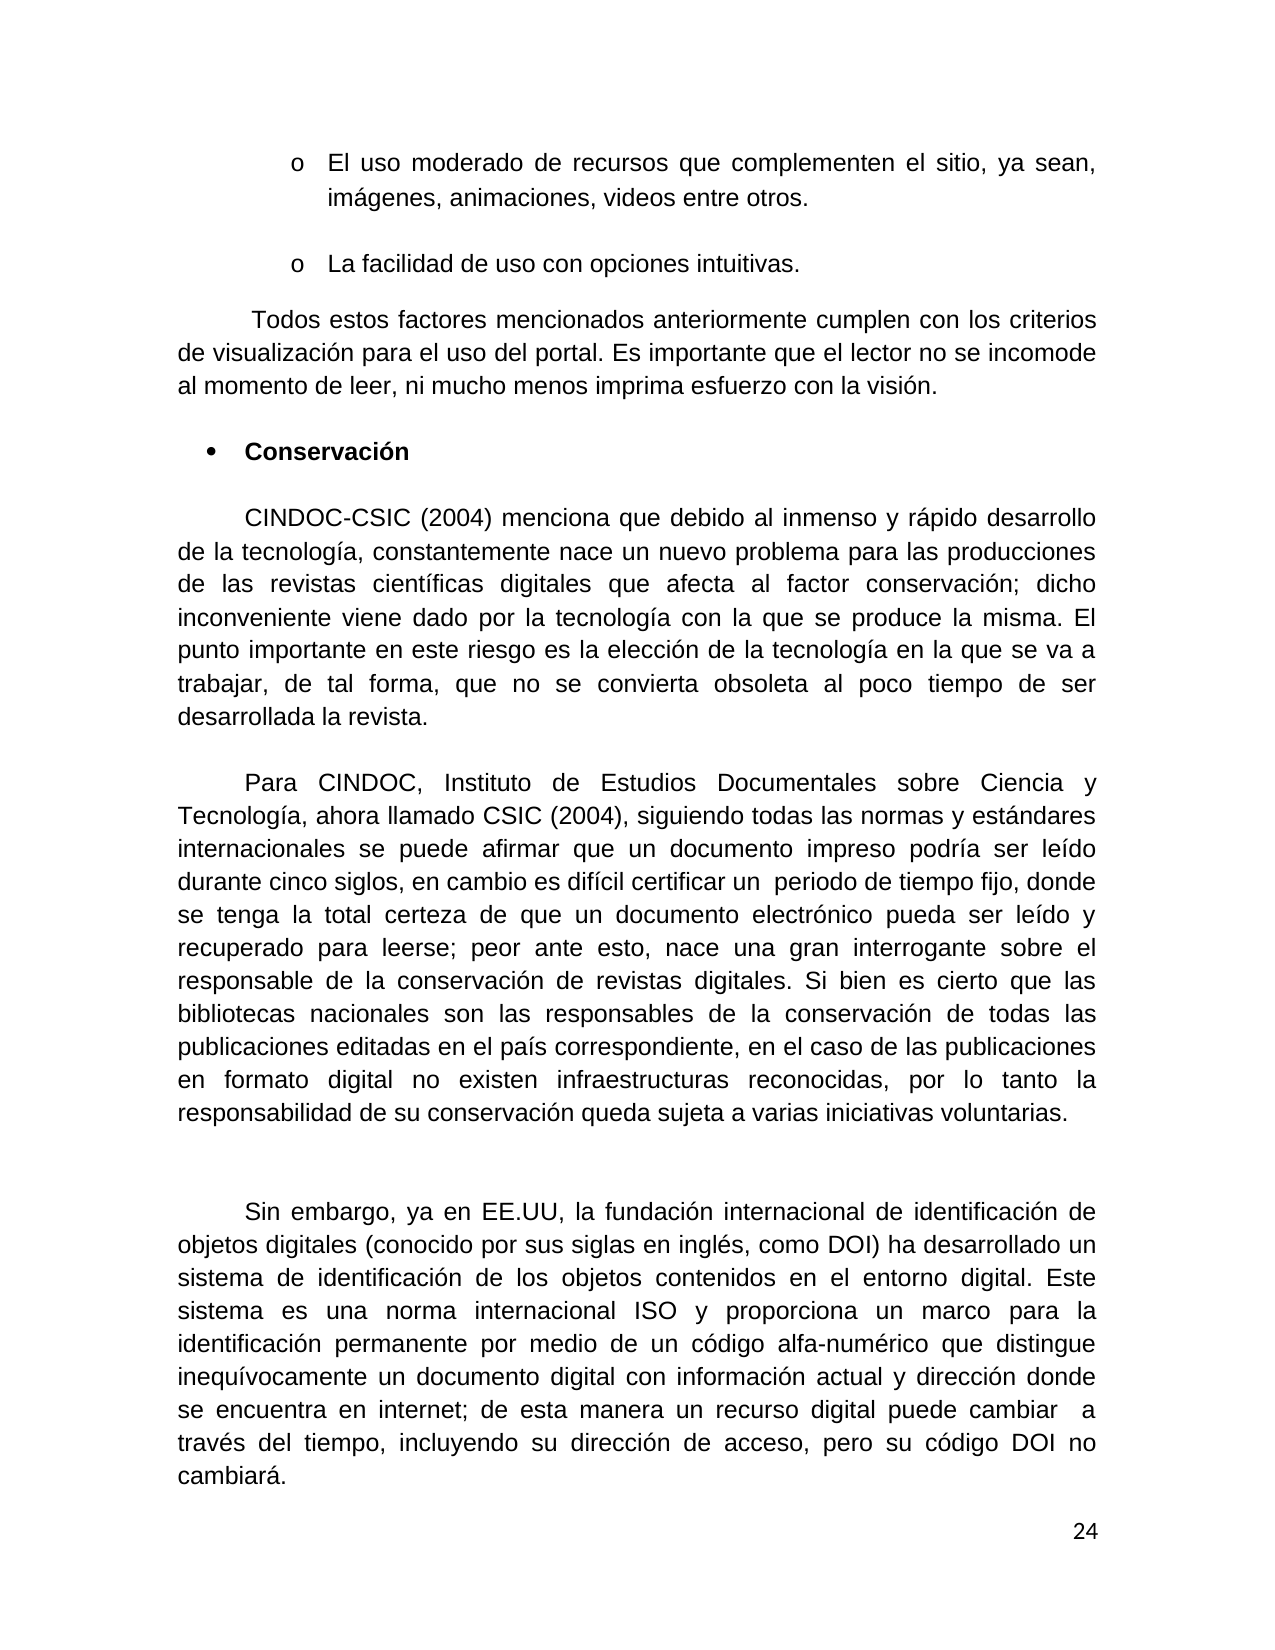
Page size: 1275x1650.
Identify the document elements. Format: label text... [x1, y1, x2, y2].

list Conservación [207, 437, 1098, 466]
list CINDOC-CSIC (2004) menciona que debido al inmenso y rápido desarrollo de la tecnología, constantemente nace un nuevo problema para las producciones de las revistas científicas digitales que afecta al factor conservación; dicho inconveniente viene dado por la tecnología con la que se produce la misma. El punto importante en este riesgo es la elección de la tecnología en la que se va a trabajar, de tal forma, que no se convierta obsoleta al poco tiempo de ser desarrollada la revista. [177, 503, 1098, 730]
text Sin embargo, ya en EE.UU, la fundación internacional de identificación de objetos digitales (conocido por sus siglas en inglés, como DOI) ha desarrollado un sistema de identificación de los objetos contenidos en el entorno digital. Este sistema es una norma internacional ISO y proporciona un marco para la identificación permanente por medio de un código alfa-numérico que distingue inequívocamente un documento digital con información actual y dirección donde se encuentra en internet; de esta manera un recurso digital puede cambiar a través del tiempo, incluyendo su dirección de acceso, pero su código DOI no cambiará. [177, 1197, 1098, 1490]
list La facilidad de uso con opciones intuitivas. [290, 249, 1098, 280]
text Todos estos factores mencionados anteriormente cumplen con los criterios de visualización para el uso del portal. Es importante que el lector no se incomode al momento de leer, ni mucho menos imprima esfuerzo con la visión. [177, 305, 1098, 400]
list El uso moderado de recursos que complementen el sitio, ya sean, imágenes, animaciones, videos entre otros. [290, 148, 1098, 212]
list Para CINDOC, Instituto de Estudios Documentales sobre Ciencia y Tecnología, ahora llamado CSIC (2004), siguiendo todas las normas y estándares internacionales se puede afirmar que un documento impreso podría ser leído durante cinco siglos, en cambio es difícil certificar un periodo de tiempo fijo, donde se tenga la total certeza de que un documento electrónico pueda ser leído y recuperado para leerse; peor ante esto, nace una gran interrogante sobre el responsable de la conservación de revistas digitales. Si bien es cierto que las bibliotecas nacionales son las responsables de la conservación de todas las publicaciones editadas en el país correspondiente, en el caso de las publicaciones en formato digital no existen infraestructuras reconocidas, por lo tanto la responsabilidad de su conservación queda sujeta a varias iniciativas voluntarias. [177, 768, 1098, 1127]
